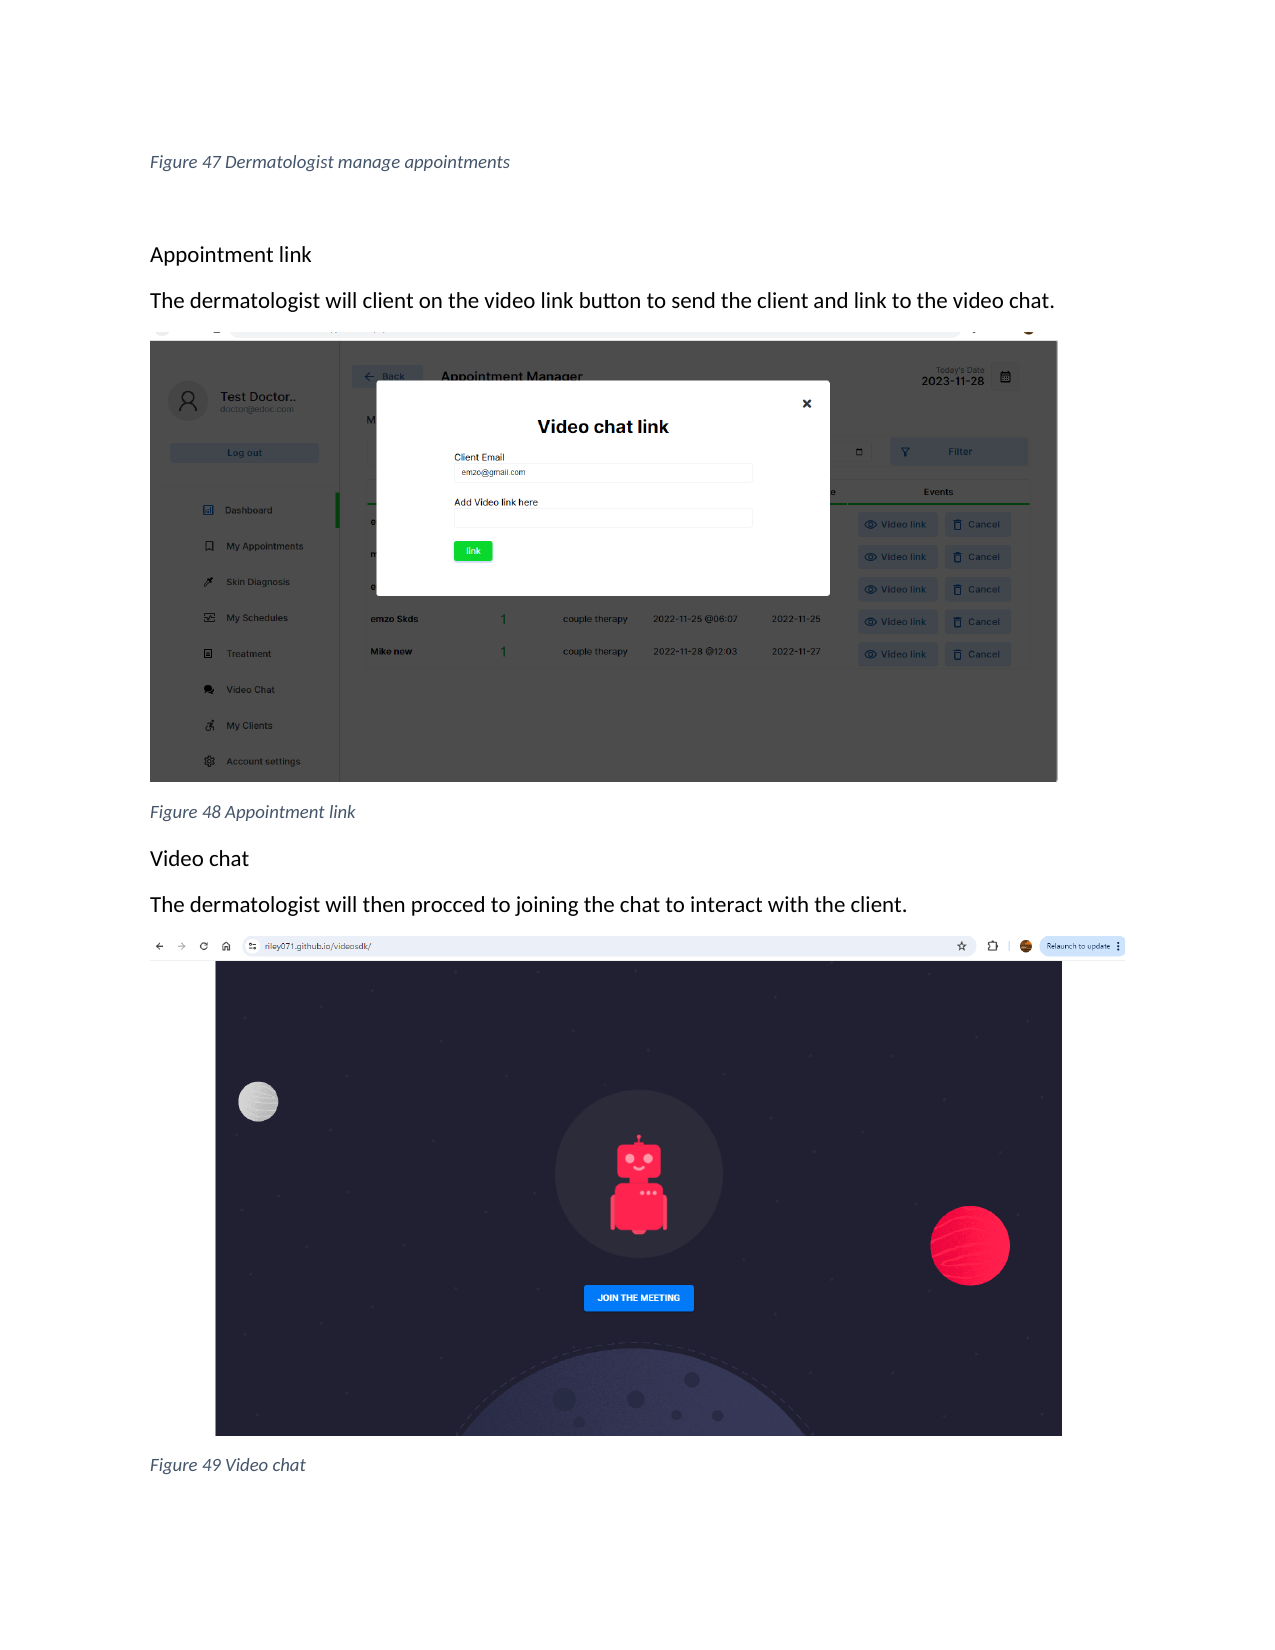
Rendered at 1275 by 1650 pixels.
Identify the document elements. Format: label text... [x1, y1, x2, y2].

picture [150, 936, 1125, 1436]
text Appointment link [150, 240, 1125, 268]
text Figure 49 Video chat [150, 1453, 1125, 1476]
text Video chat [150, 844, 1125, 872]
text Figure 47 Dermatologist manage appointments [150, 150, 1125, 173]
text The dermatologist will then procced to joining the chat to interact with the client. [150, 890, 1125, 918]
picture [150, 332, 1058, 782]
text Figure 48 Appointment link [150, 800, 1125, 823]
text The dermatologist will client on the video link button to send the client and link to the video chat. [150, 286, 1125, 314]
